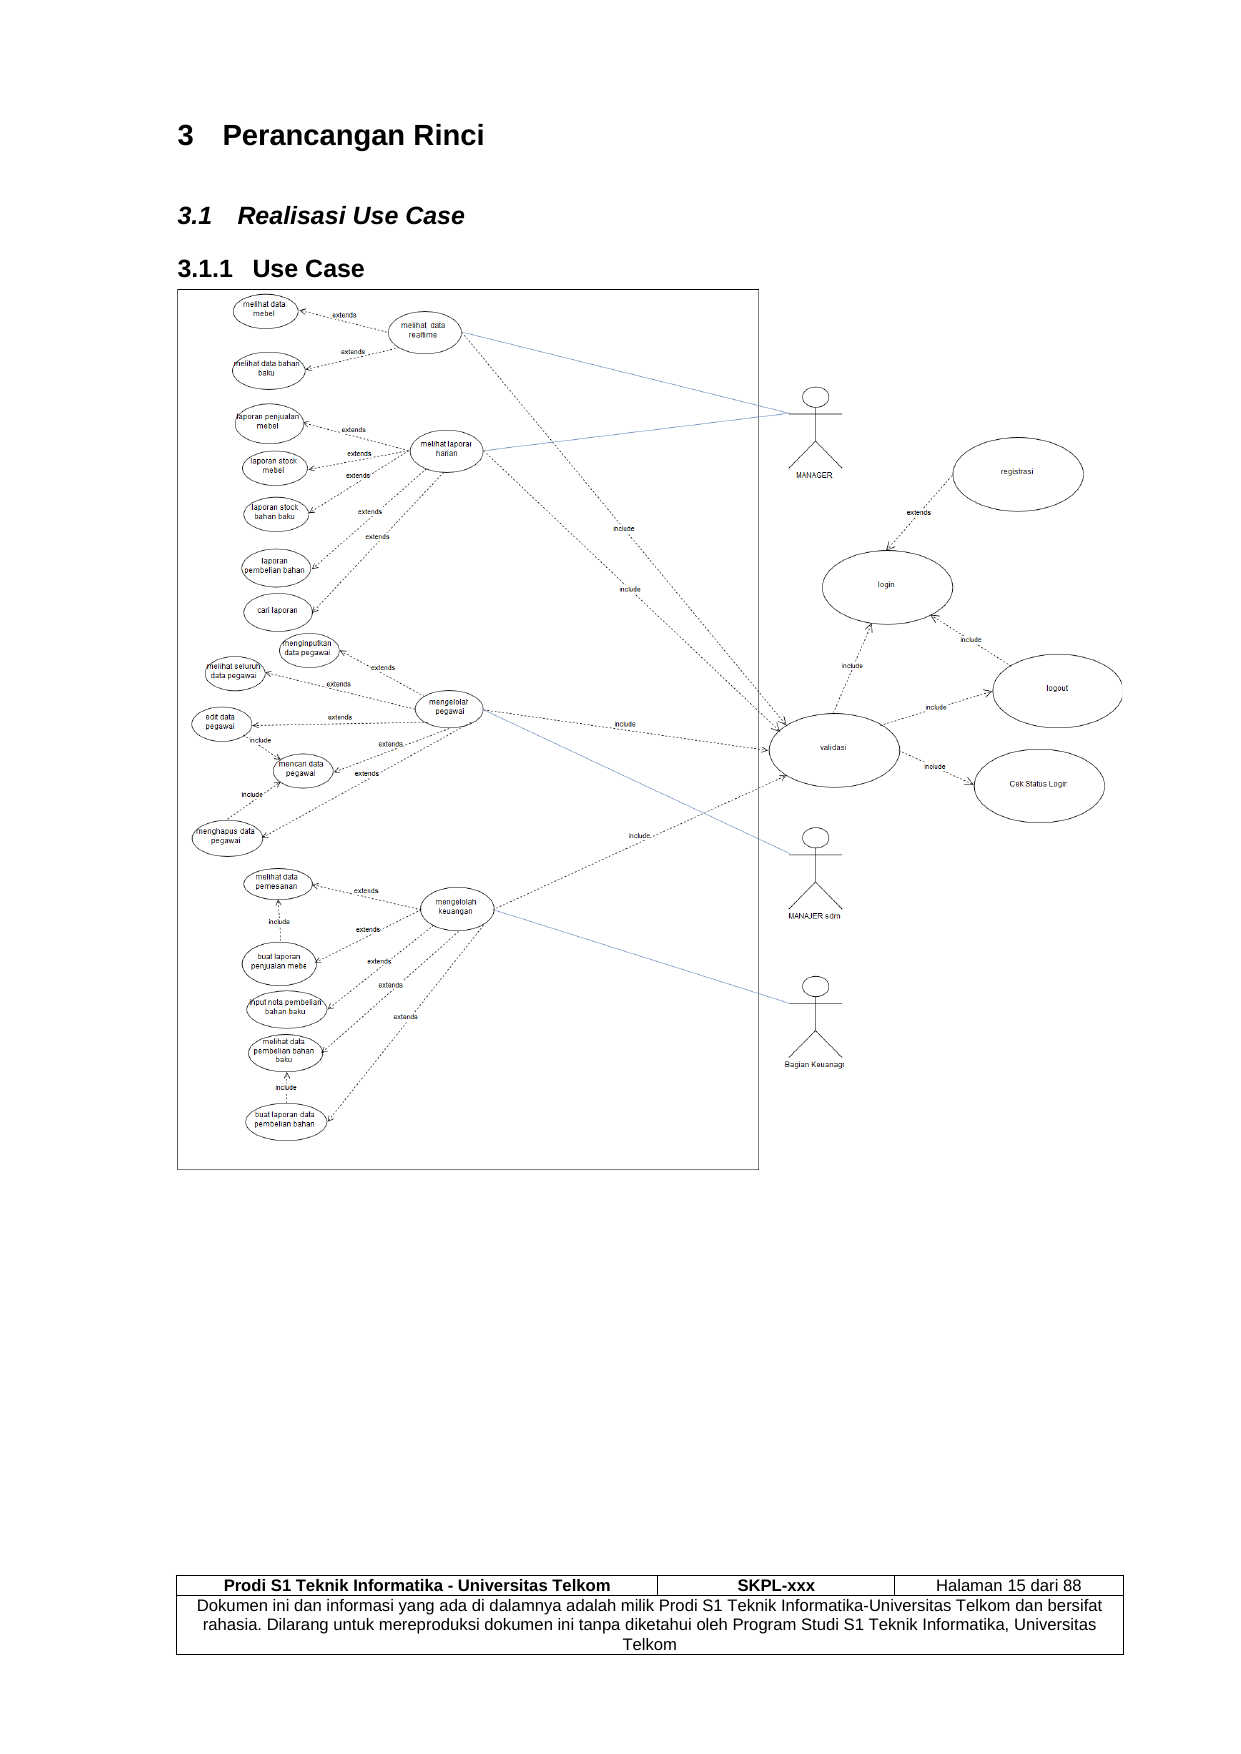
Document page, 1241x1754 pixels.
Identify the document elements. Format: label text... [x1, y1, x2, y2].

subtitle Realisasi Use Case [177, 201, 1122, 229]
subtitle Perancangan Rinci [177, 118, 1122, 152]
picture [177, 289, 1123, 1170]
subtitle Use Case [177, 254, 1122, 283]
